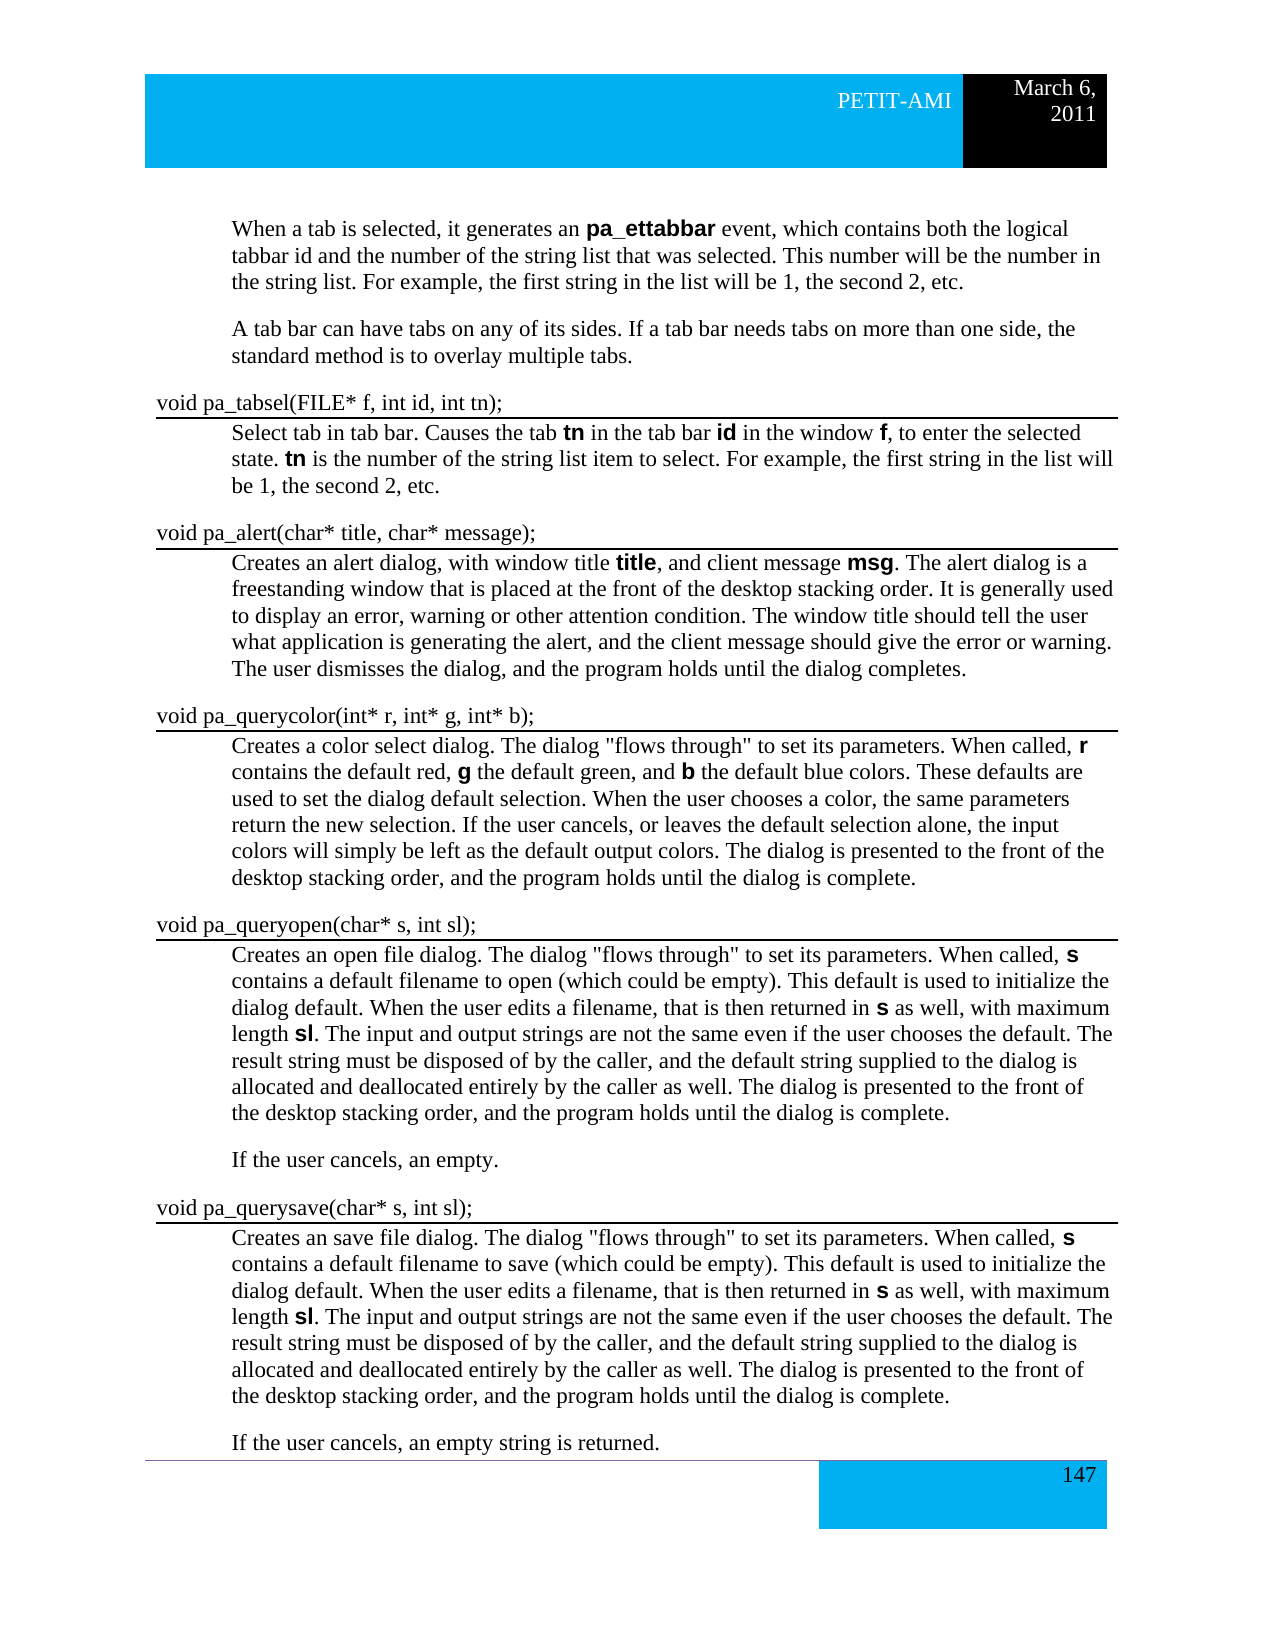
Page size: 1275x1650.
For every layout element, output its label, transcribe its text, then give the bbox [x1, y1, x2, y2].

text void pa_querysave(char* s, int sl); [156, 1194, 1118, 1222]
text If the user cancels, an empty string is returned. [231, 1429, 1118, 1456]
text void pa_tabsel(FILE* f, int id, int tn); [156, 389, 1118, 417]
text void pa_querycolor(int* r, int* g, int* b); [156, 702, 1118, 730]
text Creates a color select dialog. The dialog "flows through" to set its parameters. When called, r contains the default red, g the default green, and b the default blue colors. These defaults are used to set the dialog default selection. When the user chooses a color, the same parameters return the new selection. If the user cancels, or leaves the default selection alone, the input colors will simply be left as the default output colors. The dialog is presented to the front of the desktop stacking order, and the program holds until the dialog is complete. [231, 732, 1118, 890]
text Creates an alert dialog, with window title title, and client message msg. The alert dialog is a freestanding window that is placed at the front of the desktop stacking order. It is generally used to display an error, warning or other attention condition. The window title should tell the user what application is generating the alert, and the client message should give the error or warning. The user dismisses the dialog, and the program holds until the dialog completes. [231, 550, 1118, 681]
text Creates an open file dialog. The dialog "flows through" to set its parameters. When called, s contains a default filename to open (which could be empty). This default is used to initialize the dialog default. When the user edits a filename, that is then returned in s as well, with maximum length sl. The input and output strings are not the same even if the user chooses the default. The result string must be disposed of by the caller, and the default string supplied to the dialog is allocated and deallocated entirely by the caller as well. The dialog is presented to the front of the desktop stacking order, and the program holds until the dialog is complete. [231, 941, 1118, 1126]
text Select tab in tab bar. Causes the tab tn in the tab bar id in the window f, to enter the selected state. tn is the number of the string list item to select. For example, the first string in the list will be 1, the second 2, etc. [231, 419, 1118, 498]
text If the user cancels, an empty. [231, 1147, 1118, 1173]
text Creates an save file dialog. The dialog "flows through" to set its parameters. When called, s contains a default filename to save (which could be empty). This default is used to initialize the dialog default. When the user edits a filename, that is then returned in s as well, with maximum length sl. The input and output strings are not the same even if the user chooses the default. The result string must be disposed of by the caller, and the default string supplied to the dialog is allocated and deallocated entirely by the caller as well. The dialog is presented to the front of the desktop stacking order, and the program holds until the dialog is complete. [231, 1224, 1118, 1408]
text void pa_alert(char* title, char* message); [156, 519, 1118, 548]
text When a tab is selected, it generates an pa_ettabbar event, which contains both the logical tabbar id and the number of the string list that was selected. This number will be the number in the string list. For example, the first string in the list will be 1, the second 2, etc. [231, 215, 1118, 294]
text void pa_queryopen(char* s, int sl); [156, 911, 1118, 939]
text A tab bar can have tabs on any of its sides. If a tab bar needs tabs on more than one side, the standard method is to overlay multiple tabs. [231, 315, 1118, 368]
